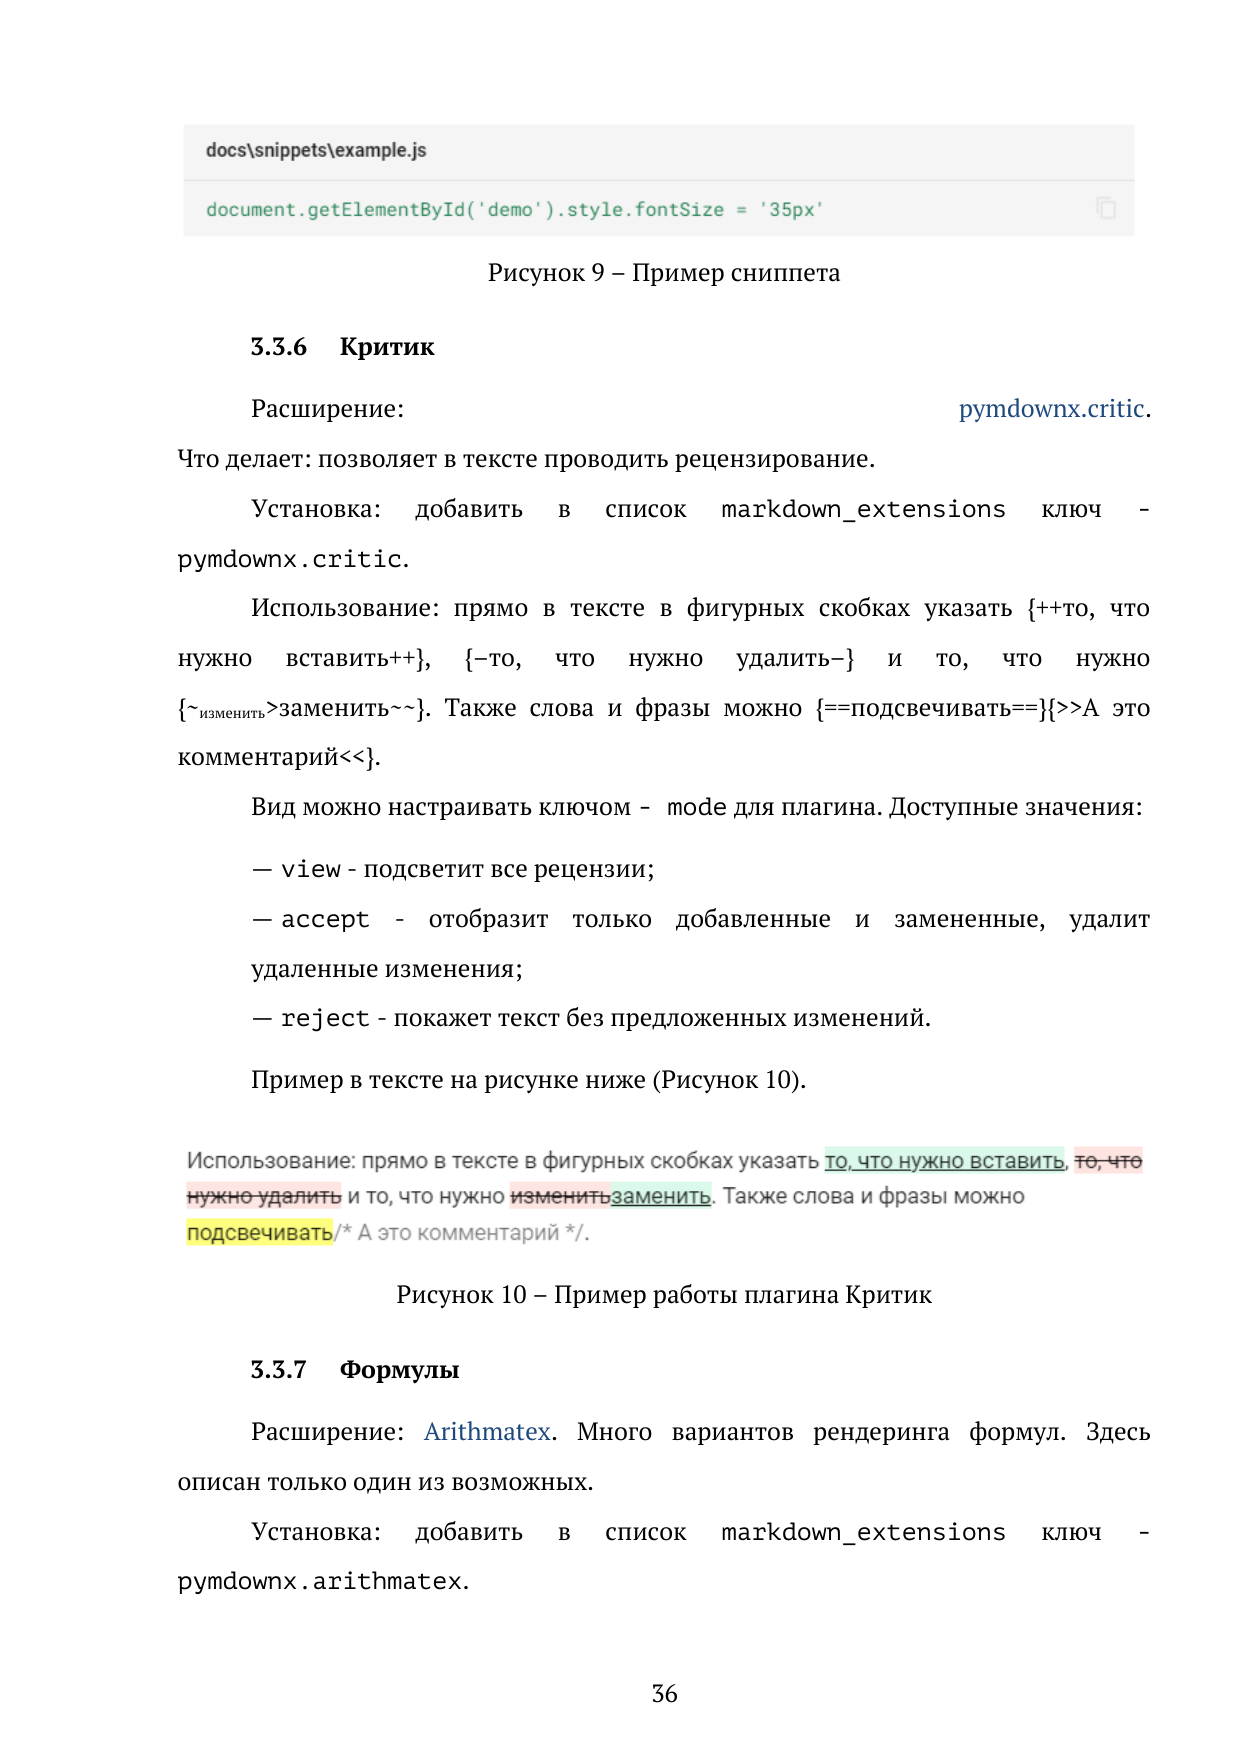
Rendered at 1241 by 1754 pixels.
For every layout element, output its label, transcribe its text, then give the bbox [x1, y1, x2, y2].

list accept - отобразит только добавленные и замененные, удалит удаленные изменения; [251, 901, 1152, 984]
picture [177, 118, 1151, 243]
picture [177, 1129, 1151, 1266]
text Расширение: Arithmatex. Много вариантов рендеринга формул. Здесь описан только один из возможных. [177, 1414, 1152, 1497]
text Установка: добавить в список markdown_extensions ключ - pymdownx.arithmatex. [177, 1514, 1152, 1597]
text Вид можно настраивать ключом - mode для плагина. Доступные значения: [177, 789, 1152, 823]
subtitle Формулы [250, 1352, 1152, 1386]
text Пример в тексте на рисунке ниже (Рисунок 10). [177, 1063, 1152, 1096]
text Использование: прямо в тексте в фигурных скобках указать {++то, что нужно вставить++}, {–то, что нужно удалить–} и то, что нужно {~изменить>заменить~~}. Также слова и фразы можно {==подсвечивать==}{>>А это комментарий<<}. [177, 591, 1152, 773]
text Расширение: pymdownx.critic. Что делает: позволяет в тексте проводить рецензирование. [177, 392, 1152, 475]
list view - подсветит все рецензии; [251, 852, 1152, 885]
text Установка: добавить в список markdown_extensions ключ -pymdownx.critic. [177, 491, 1152, 574]
subtitle Критик [250, 330, 1152, 363]
list reject - покажет текст без предложенных изменений. [251, 1001, 1152, 1034]
